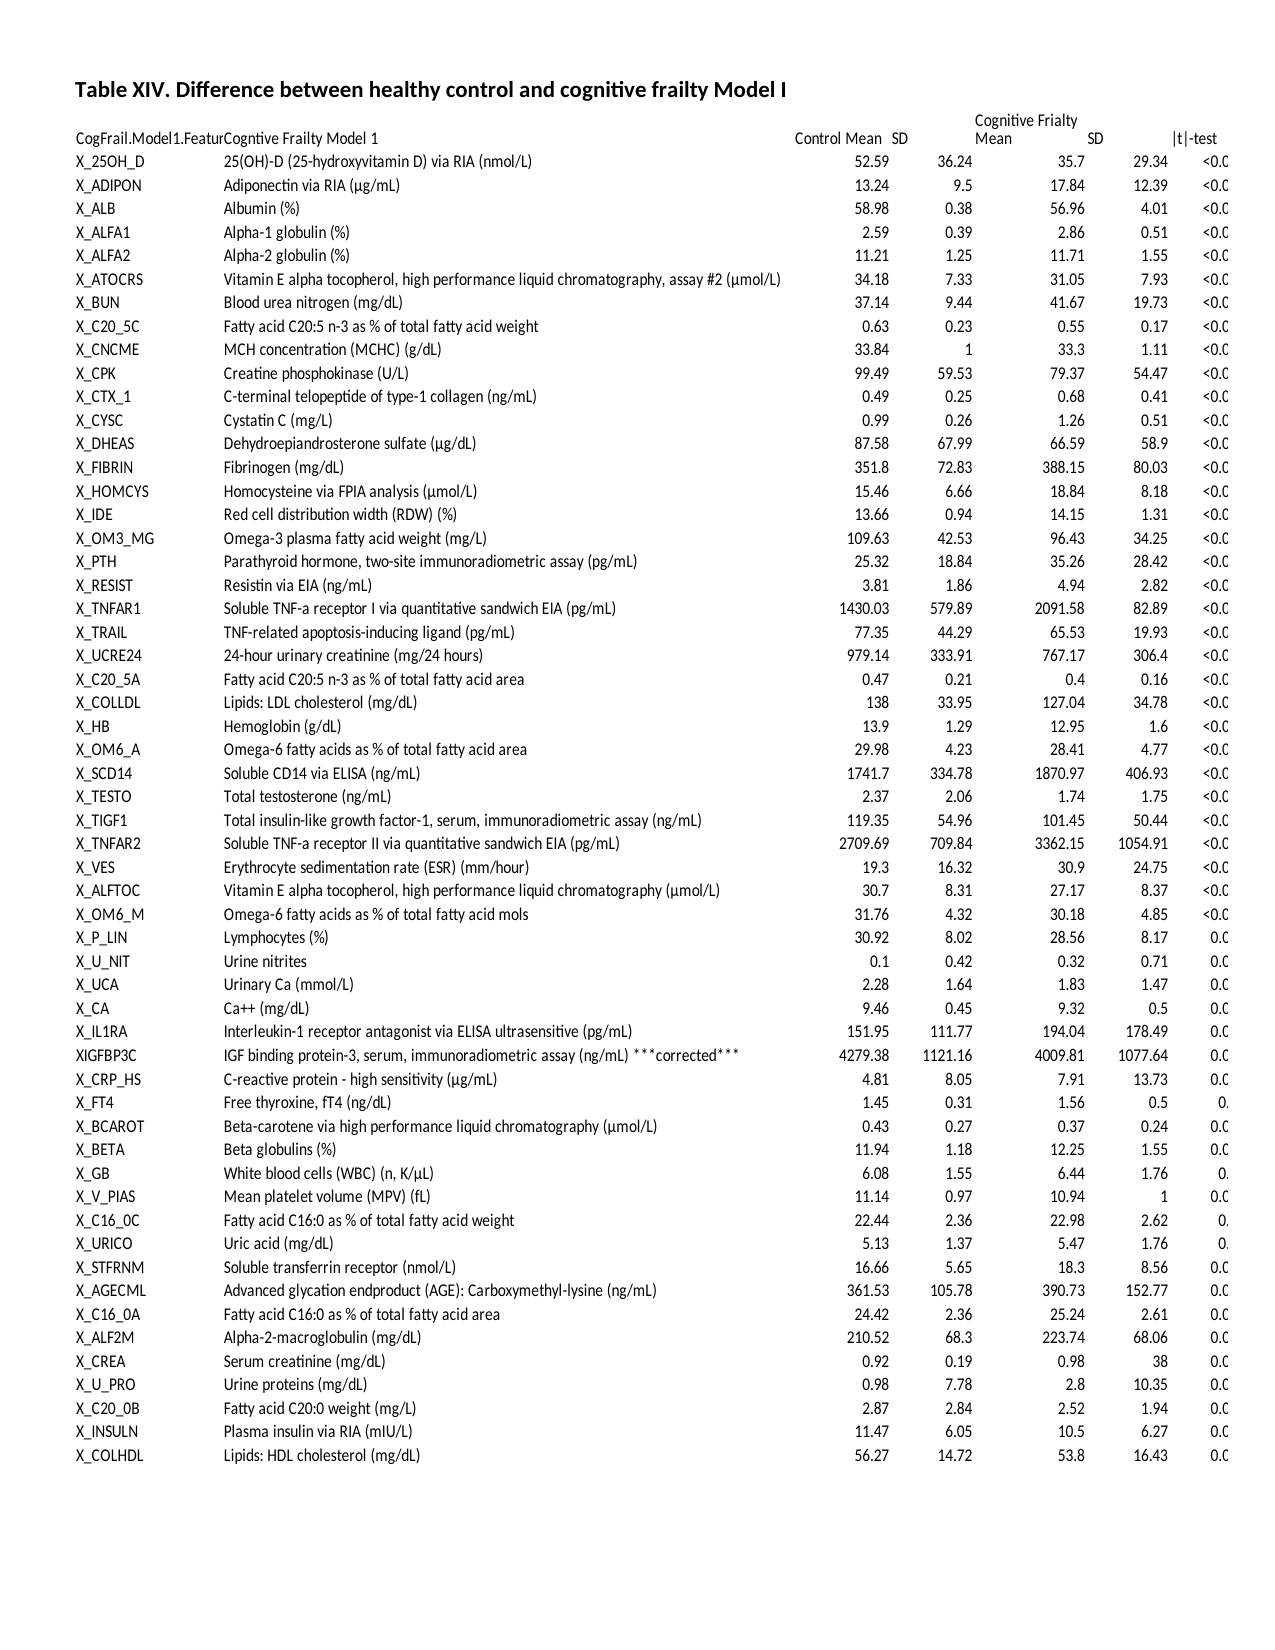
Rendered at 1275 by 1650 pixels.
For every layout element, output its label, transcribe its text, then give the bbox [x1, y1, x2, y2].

text Table XIV. Difference between healthy control and cognitive frailty Model I [75, 75, 1200, 103]
